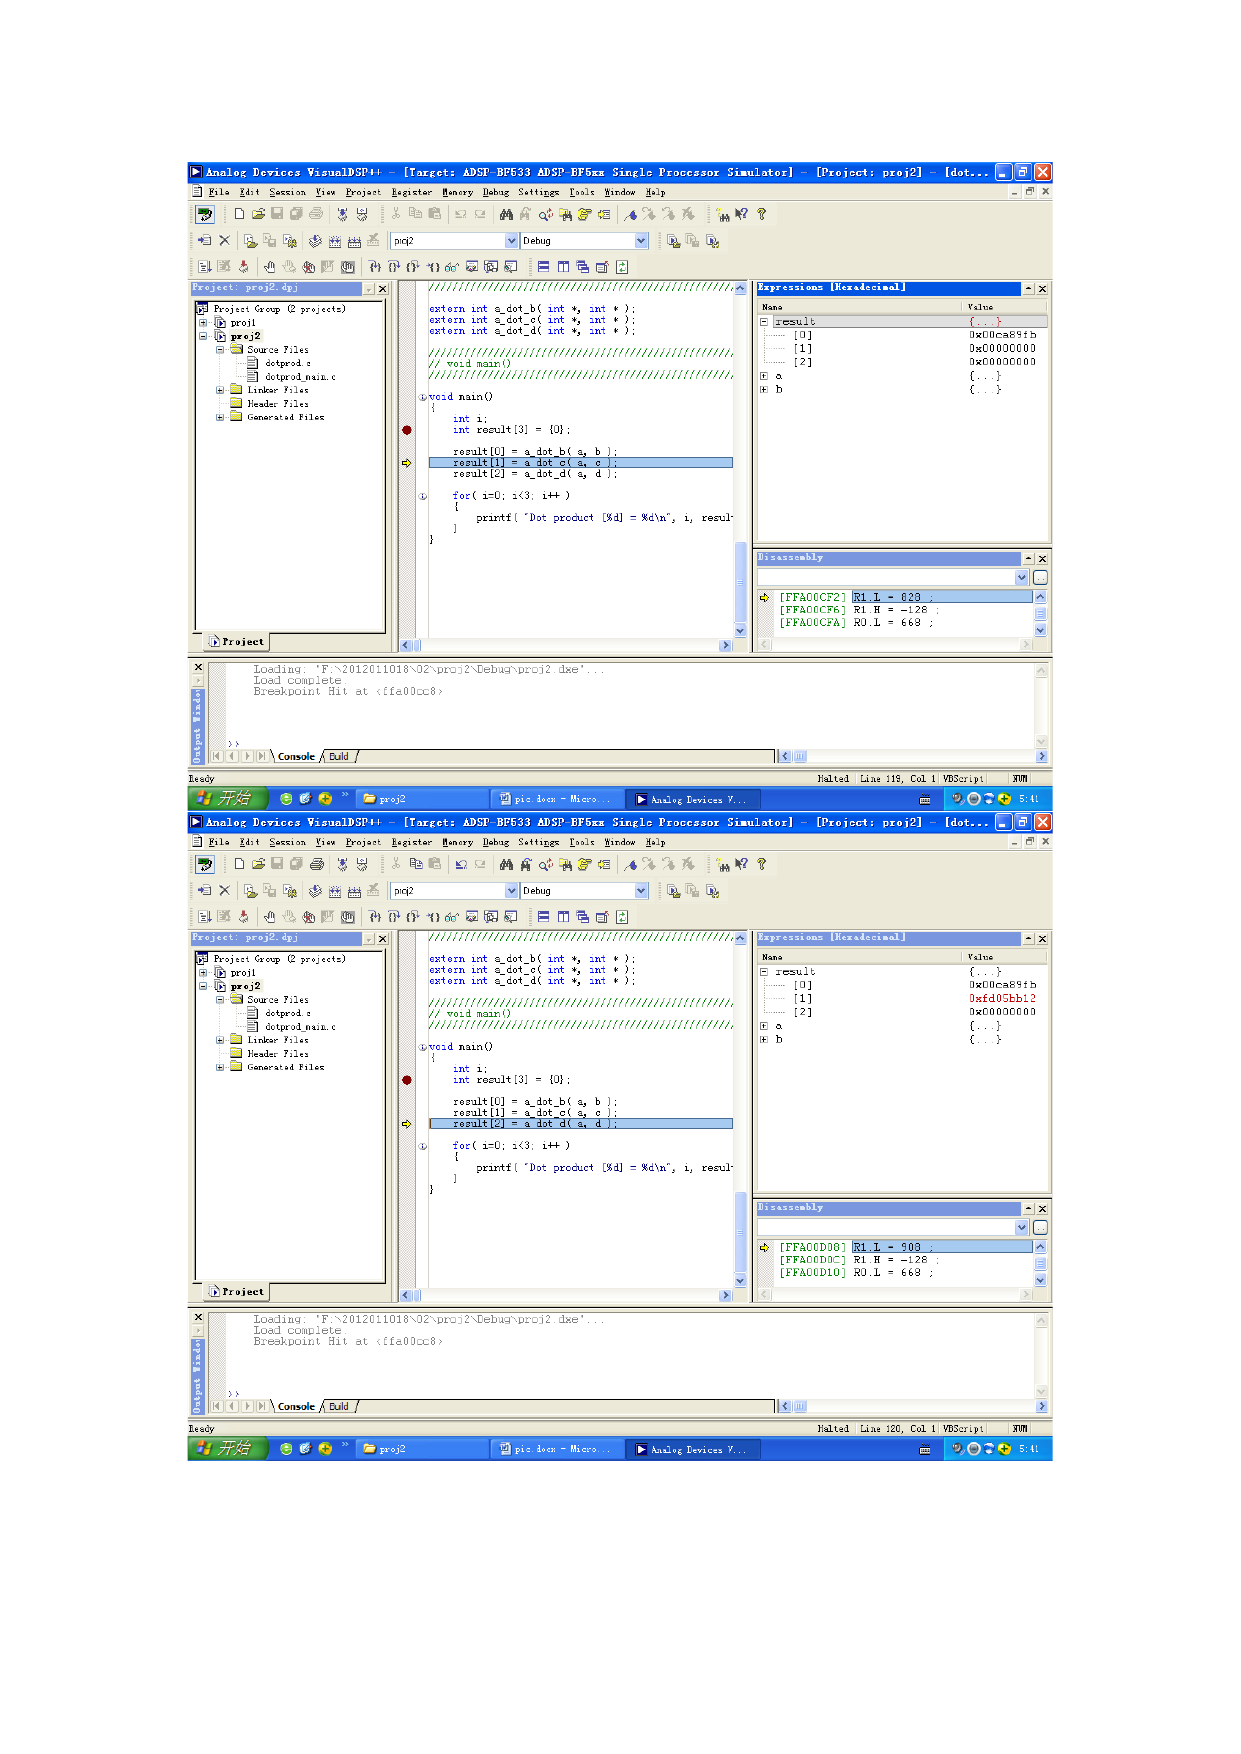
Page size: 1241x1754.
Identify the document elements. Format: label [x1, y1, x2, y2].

picture [187, 812, 1053, 1461]
picture [187, 162, 1053, 811]
